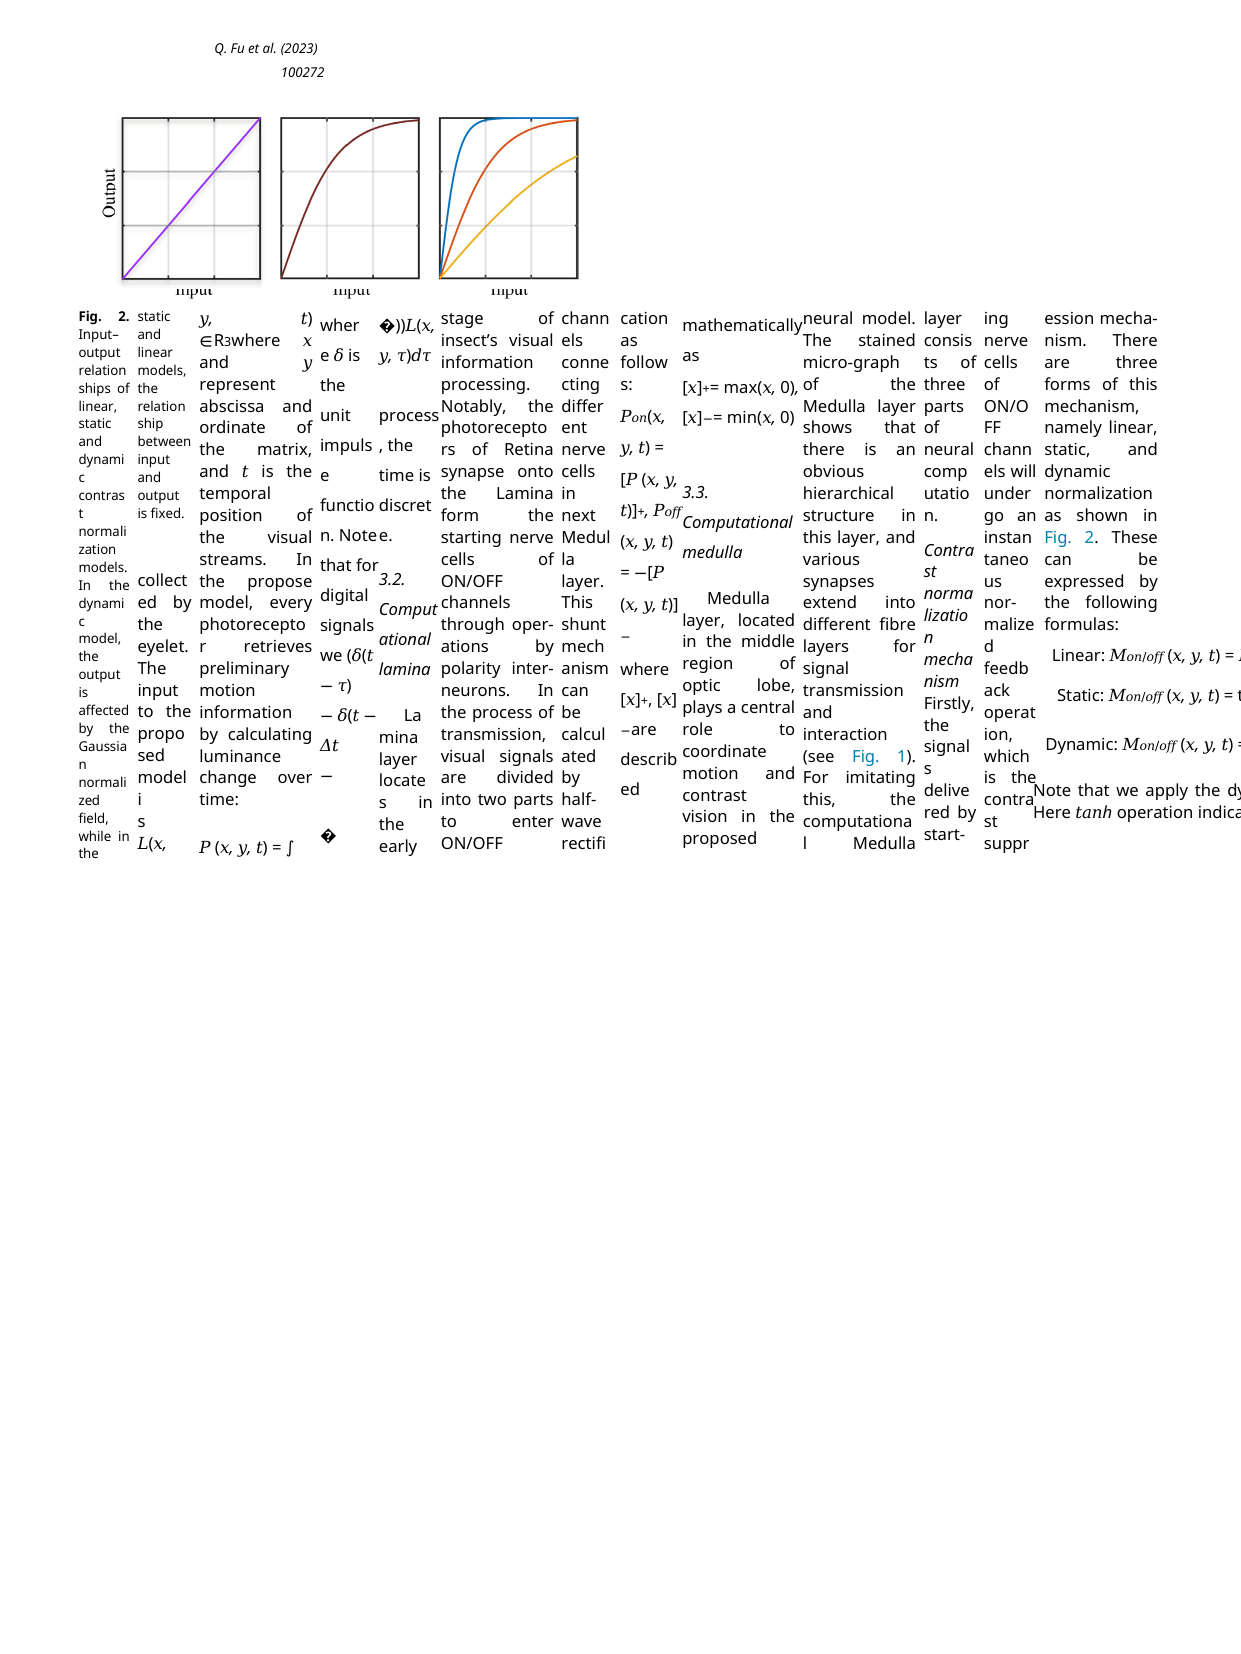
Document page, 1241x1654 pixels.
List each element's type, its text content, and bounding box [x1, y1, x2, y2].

table_header Linear: 𝑀𝑜𝑛∕𝑜𝑓𝑓 (𝑥, 𝑦, 𝑡) = 𝑃𝑜𝑛∕𝑜𝑓𝑓 (𝑥, 𝑦, 𝑡) [1044, 636, 1240, 666]
text 𝑃 (𝑥, 𝑦, 𝑡) = ∫ [199, 810, 320, 864]
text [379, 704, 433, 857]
text Medulla layer, located in the middle region of optic lobe, plays a central role to coordinate motion and contrast vision in the proposed neural model. The stained micro-graph of the Medulla layer shows that there is an obvious hierarchical structure in this layer, and various synapses extend into different fibre layers for signal transmission and interaction (see Fig. 1). For imitating this, the computational Medulla layer consists of three parts of neural computation. [803, 307, 916, 854]
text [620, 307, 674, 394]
text Lamina layer locates in the early stage of insect’s visual information processing. Notably, the photoreceptors of Retina synapse onto the Lamina form the starting nerve cells of ON/OFF channels through oper-ations by polarity inter-neurons. In the process of transmission, visual signals are divided into two parts to enter ON/OFF channels connecting different nerve cells in next Medulla layer. This shunt mechanism can be calculated by half-wave rectification as follows: [441, 307, 553, 854]
text where [𝑥]+, [𝑥]−are described mathematically as [682, 307, 803, 367]
text Fig. 2. Input–output relationships of linear, static and dynamic contrast normalization models. In the dynamic model, the output is affected by the Gaussian normalized field, while in the static and linear models, the relationship between input and output is fixed. [78, 307, 129, 862]
text where 𝛿 is the unit impulse function. Note that for digital signals we (𝛿(𝑡 − 𝜏) − 𝛿(𝑡 − 𝛥𝑡 − 𝜏))𝐿(𝑥, 𝑦, 𝜏)𝑑𝜏 (1) [320, 307, 441, 847]
text collected by the eyelet. The input to the proposed model is 𝐿(𝑥, 𝑦, 𝑡) ∈R3where 𝑥 and 𝑦 represent abscissa and ordinate of the matrix, and 𝑡 is the temporal position of the visual streams. In the propose model, every photoreceptor retrieves preliminary motion information by calculating luminance change over time: [199, 307, 312, 810]
table_cell Note that we apply the dynamic suppression in this neural model which has been verified to fit best the physiological results [30,60]. Here 𝑡𝑎𝑛ℎ operation indicates the hyperbolic tangent function. The coefficient 𝛼1 [1044, 771, 1240, 842]
text Q. Fu et al. Array 17 (2023) 100272 [214, 34, 350, 82]
table_cell Static: 𝑀𝑜𝑛∕𝑜𝑓𝑓 (𝑥, 𝑦, 𝑡) = tanh( [1044, 666, 1240, 714]
text Medulla layer, located in the middle region of optic lobe, plays a central role to coordinate motion and contrast vision in the proposed neural model. The stained micro-graph of the Medulla layer shows that there is an obvious hierarchical structure in this layer, and various synapses extend into different fibre layers for signal transmission and interaction (see Fig. 1). For imitating this, the computational Medulla layer consists of three parts of neural computation. [682, 587, 795, 849]
table_cell Dynamic: 𝑀𝑜𝑛∕𝑜𝑓𝑓 (𝑥, 𝑦, 𝑡) = tanh( [1044, 714, 1240, 771]
text [𝑥]+= max(𝑥, 0), [𝑥]−= min(𝑥, 0) (3) [682, 370, 803, 459]
text where [𝑥]+, [𝑥]−are described mathematically as [620, 651, 682, 801]
picture [102, 114, 580, 300]
text process, the time is discrete. [379, 397, 441, 547]
text 3.3. Computational medulla [682, 474, 803, 564]
text 3.2. Computational lamina [379, 562, 441, 681]
text Contrast normalization mechanism Firstly, the signals delivered by start-ing nerve cells of ON/OFF channels will undergo an instantaneous nor-malized feedback operation, which is the contrast suppression mecha-nism. There are three forms of this mechanism, namely linear, static, and dynamic normalization as shown in Fig. 2. These can be expressed by the following formulas: [1044, 307, 1157, 635]
text 𝑃𝑜𝑛(𝑥, 𝑦, 𝑡) = [𝑃 (𝑥, 𝑦, 𝑡)]+, 𝑃𝑜𝑓𝑓 (𝑥, 𝑦, 𝑡) = −[𝑃 (𝑥, 𝑦, 𝑡)]− (2) [620, 398, 682, 648]
text Contrast normalization mechanism Firstly, the signals delivered by start-ing nerve cells of ON/OFF channels will undergo an instantaneous nor-malized feedback operation, which is the contrast suppression mecha-nism. There are three forms of this mechanism, namely linear, static, and dynamic normalization as shown in Fig. 2. These can be expressed by the following formulas: [984, 307, 1036, 854]
